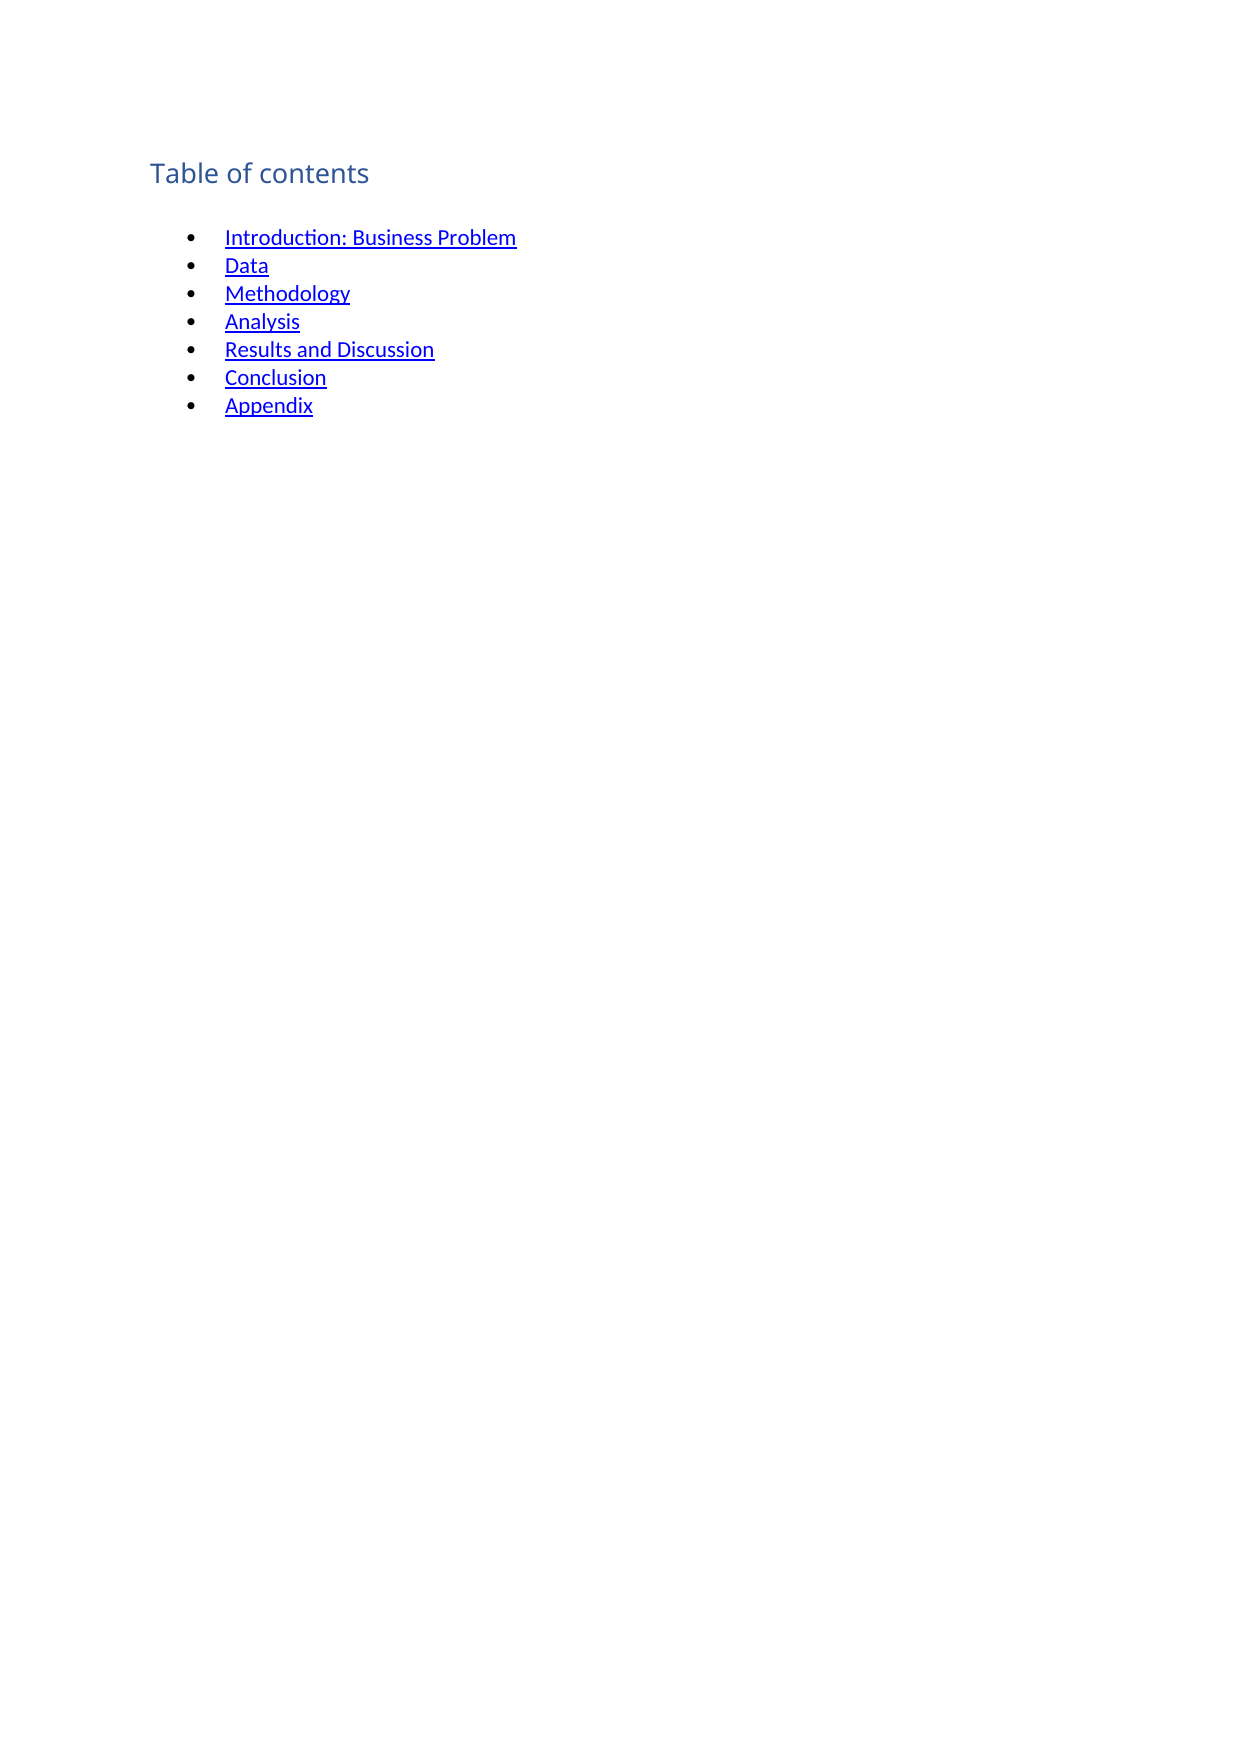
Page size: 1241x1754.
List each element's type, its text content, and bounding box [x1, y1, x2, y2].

list Methodology [187, 279, 1090, 307]
list Introduction: Business Problem [187, 223, 1090, 251]
list Conclusion [187, 363, 1090, 391]
list Data [187, 251, 1090, 279]
list Results and Discussion [187, 335, 1090, 363]
list Analysis [187, 307, 1090, 335]
subtitle Table of contents [150, 154, 1090, 191]
list Appendix [187, 391, 1090, 419]
